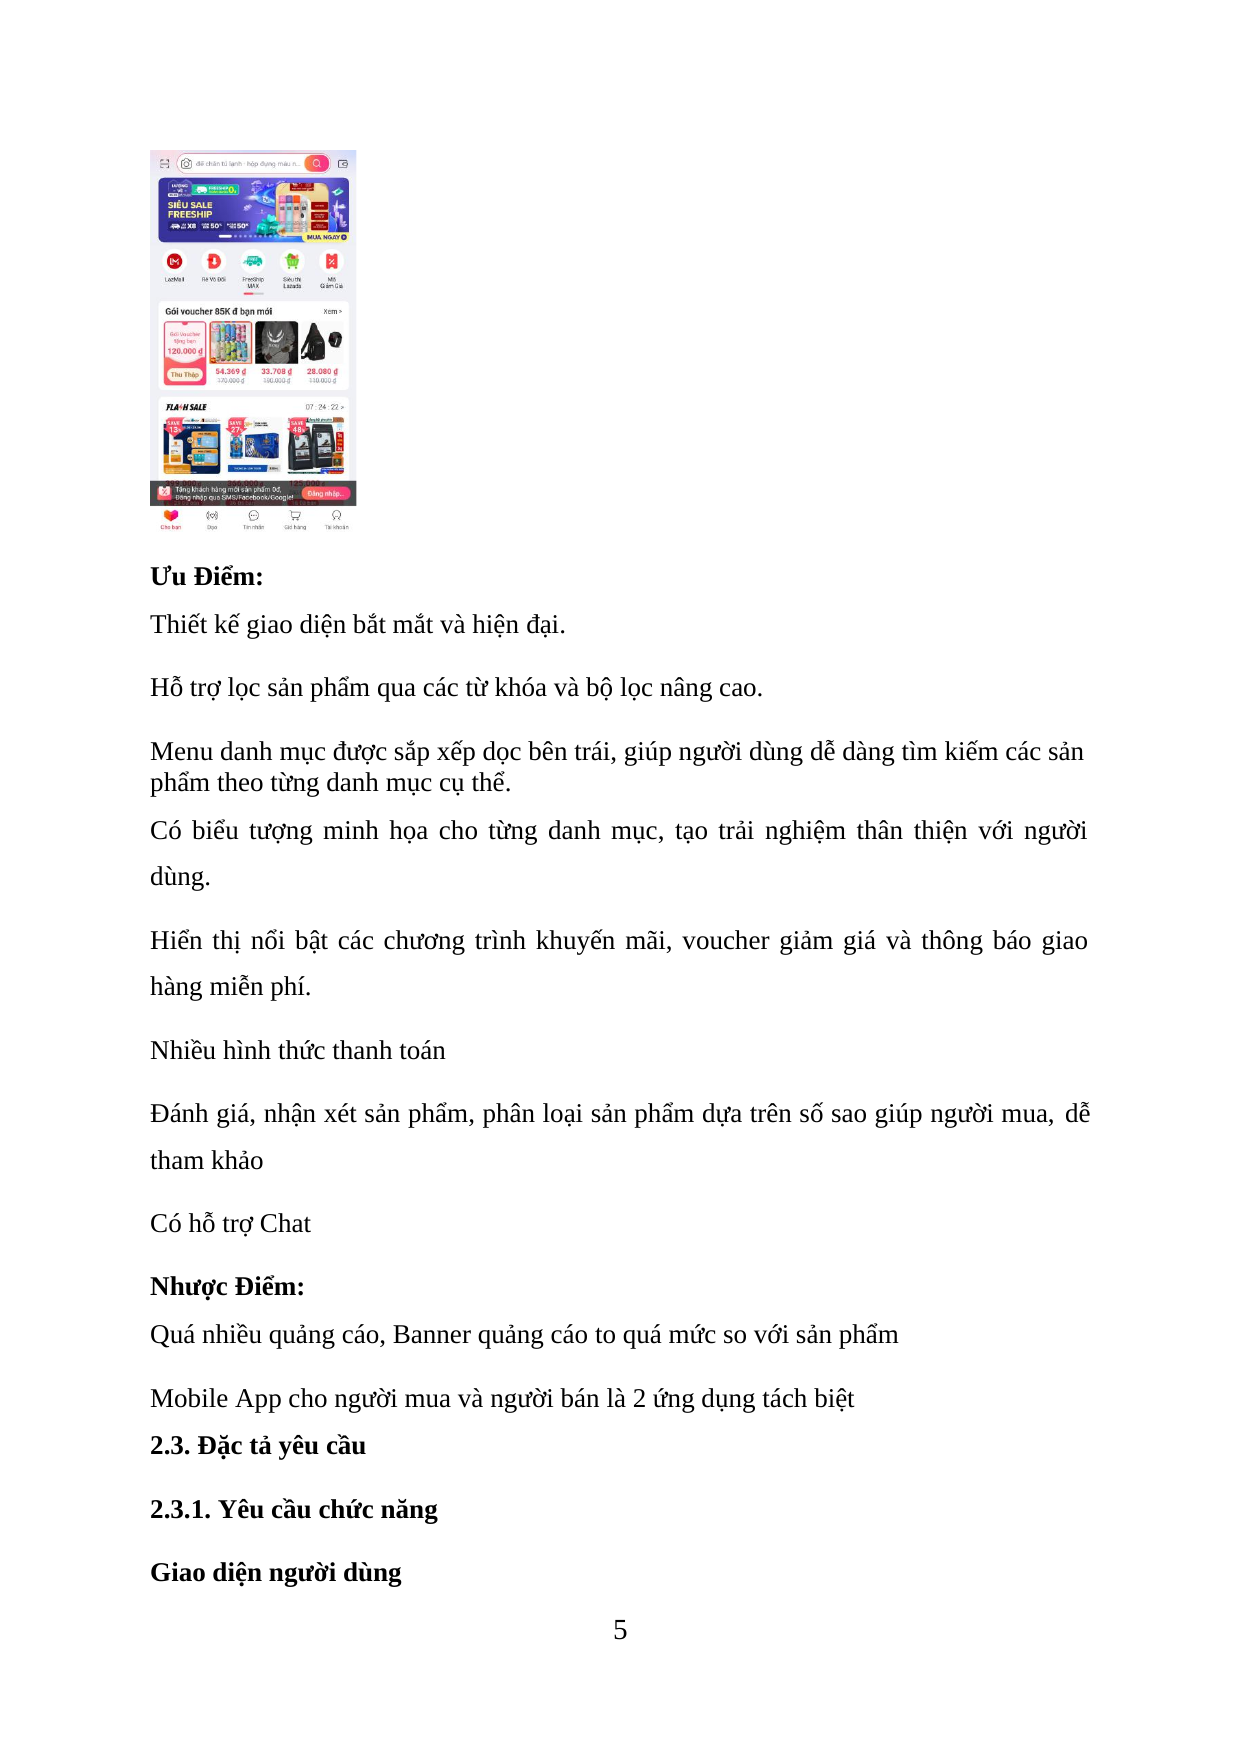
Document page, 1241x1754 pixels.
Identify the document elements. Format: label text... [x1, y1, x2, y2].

text Nhược Điểm: [150, 1271, 1090, 1302]
text Ưu Điểm: [150, 560, 1090, 592]
text Hiển thị nổi bật các chương trình khuyến mãi, voucher giảm giá và thông báo giao hàng miễn phí. [150, 924, 1090, 1002]
text Nhiều hình thức thanh toán [150, 1034, 1090, 1065]
subtitle 2.3.1. Yêu cầu chức năng [150, 1493, 1090, 1524]
picture [150, 150, 357, 532]
text Menu danh mục được sắp xếp dọc bên trái, giúp người dùng dễ dàng tìm kiếm các sản phẩm theo từng danh mục cụ thể. [150, 735, 1090, 797]
text Giao diện người dùng [150, 1556, 1090, 1587]
text Thiết kế giao diện bắt mắt và hiện đại. [150, 608, 1090, 639]
subtitle 2.3. Đặc tả yêu cầu [150, 1429, 1090, 1461]
text Có hỗ trợ Chat [150, 1207, 1090, 1238]
text Hỗ trợ lọc sản phẩm qua các từ khóa và bộ lọc nâng cao. [150, 672, 1090, 703]
text Quá nhiều quảng cáo, Banner quảng cáo to quá mức so với sản phẩm [150, 1318, 1090, 1349]
text Có biểu tượng minh họa cho từng danh mục, tạo trải nghiệm thân thiện với người dùng. [150, 814, 1090, 892]
text Mobile App cho người mua và người bán là 2 ứng dụng tách biệt [150, 1382, 1090, 1413]
text Đánh giá, nhận xét sản phẩm, phân loại sản phẩm dựa trên số sao giúp người mua, dễ tham khảo [150, 1097, 1090, 1175]
